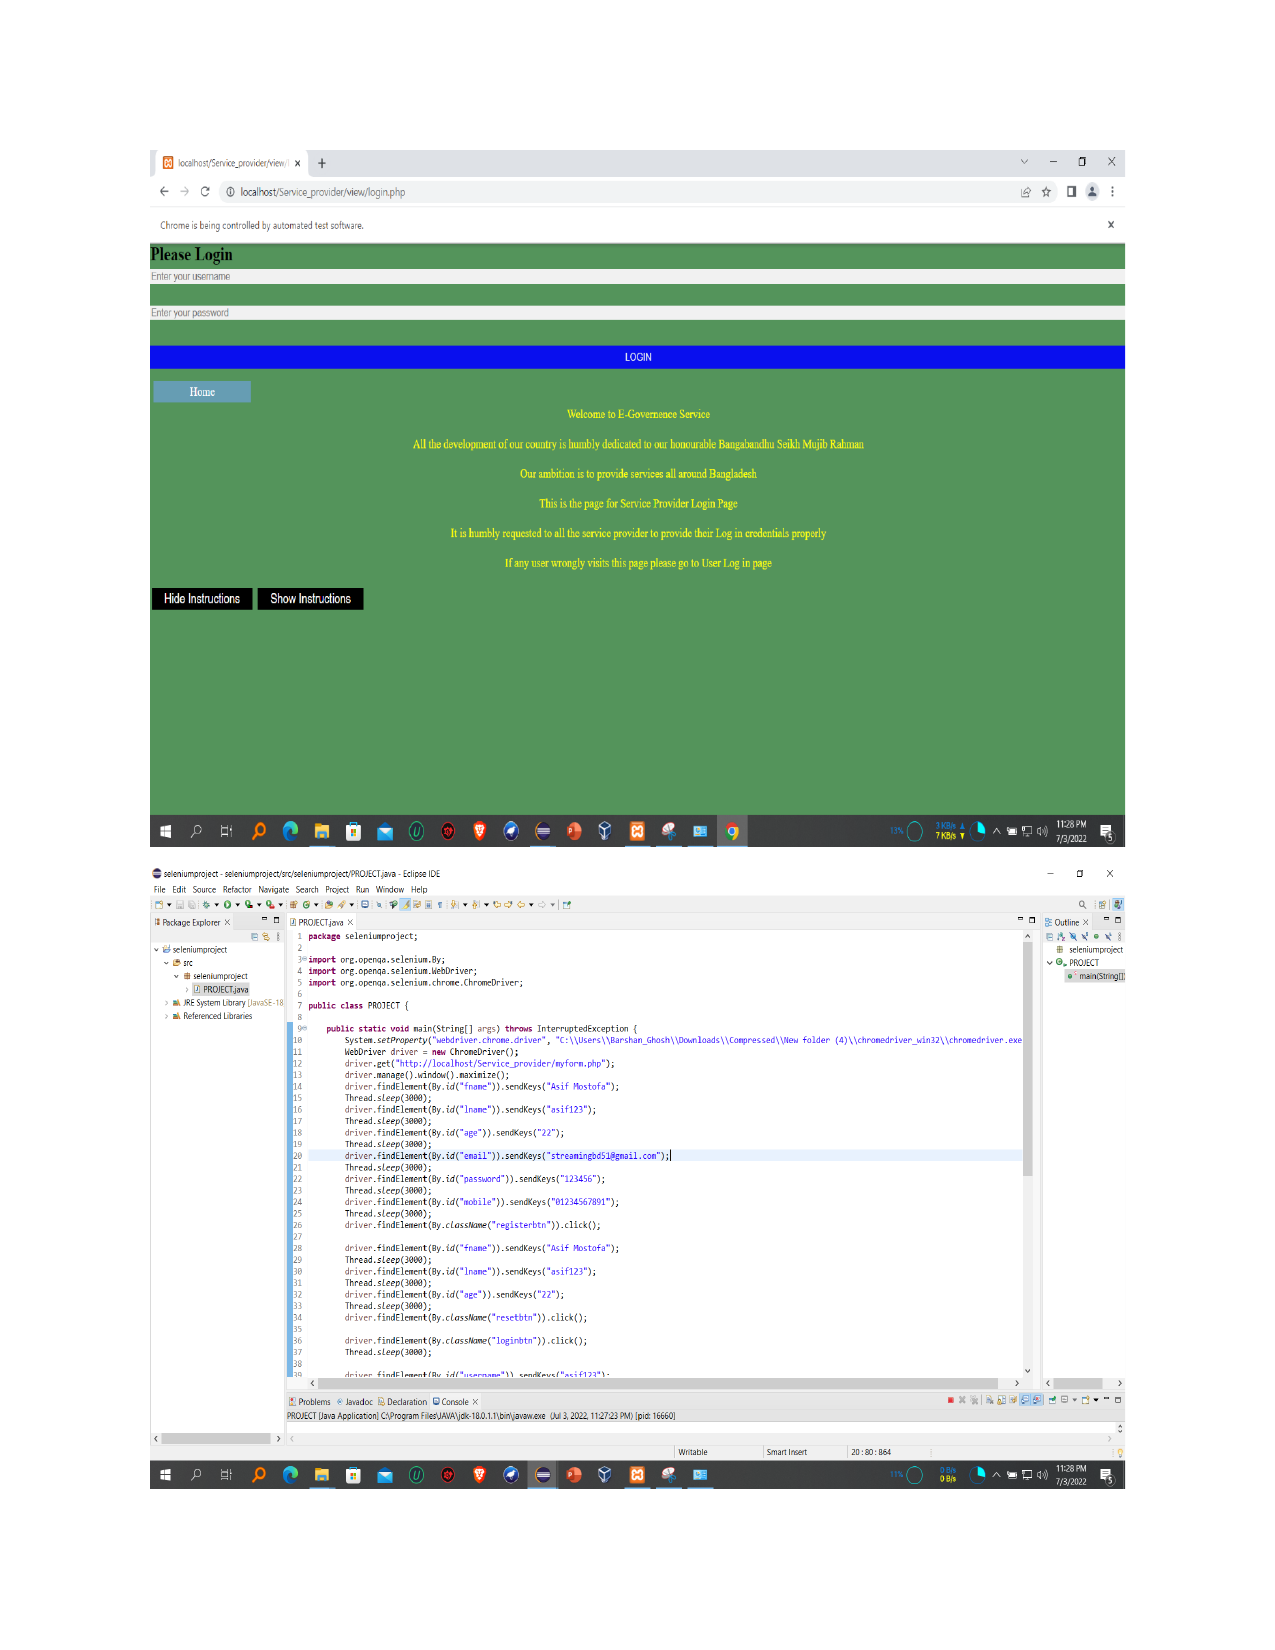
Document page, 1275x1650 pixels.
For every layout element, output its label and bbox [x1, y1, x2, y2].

picture [150, 150, 1125, 847]
picture [150, 865, 1125, 1489]
